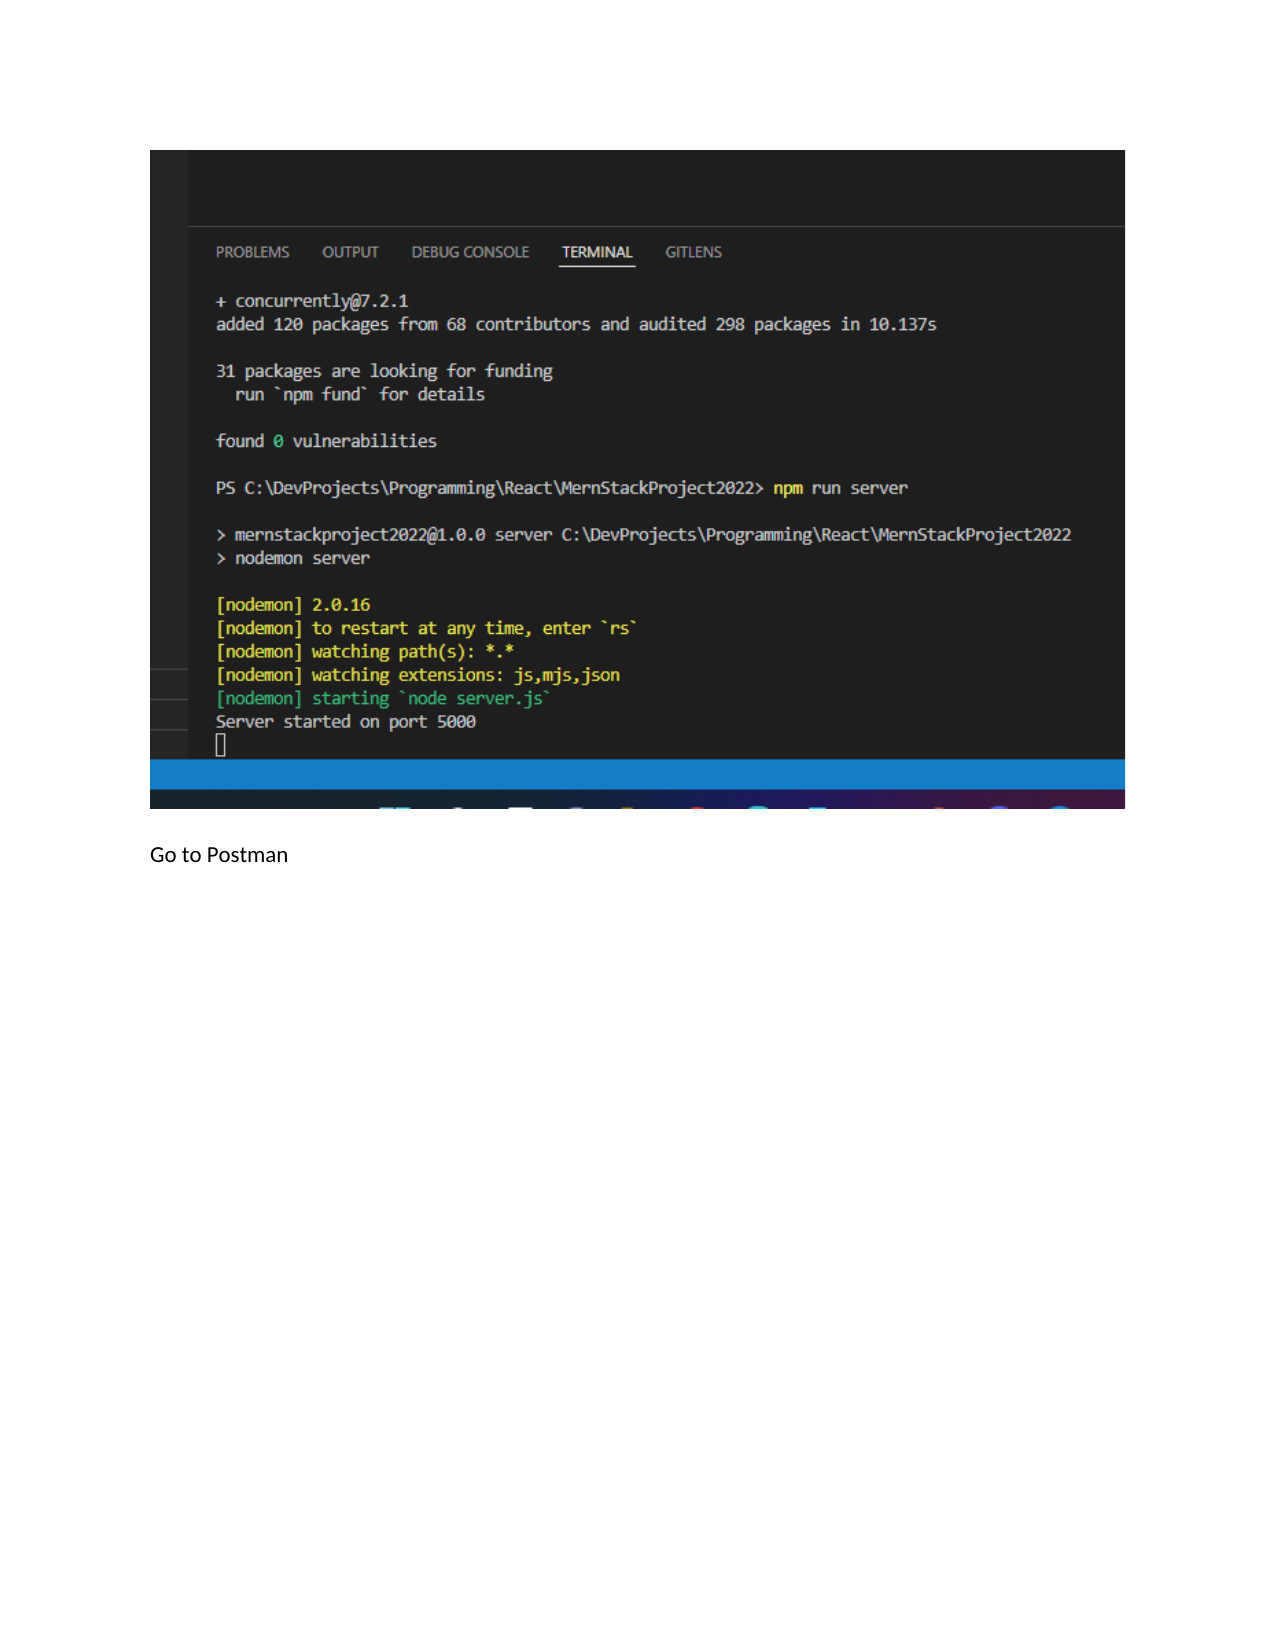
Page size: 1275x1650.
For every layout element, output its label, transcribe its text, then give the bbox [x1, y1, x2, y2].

text To run our server, type npm run server (as shown in our script above) Go to Postman Connecting to the MongoDB Database: mongodb+srv://lionel5116:<password>@cluster0.jwcnt.mongodb.net/?retryWrites=true&w=majority For special characters in your password [150, 809, 1125, 869]
picture [150, 150, 1125, 809]
